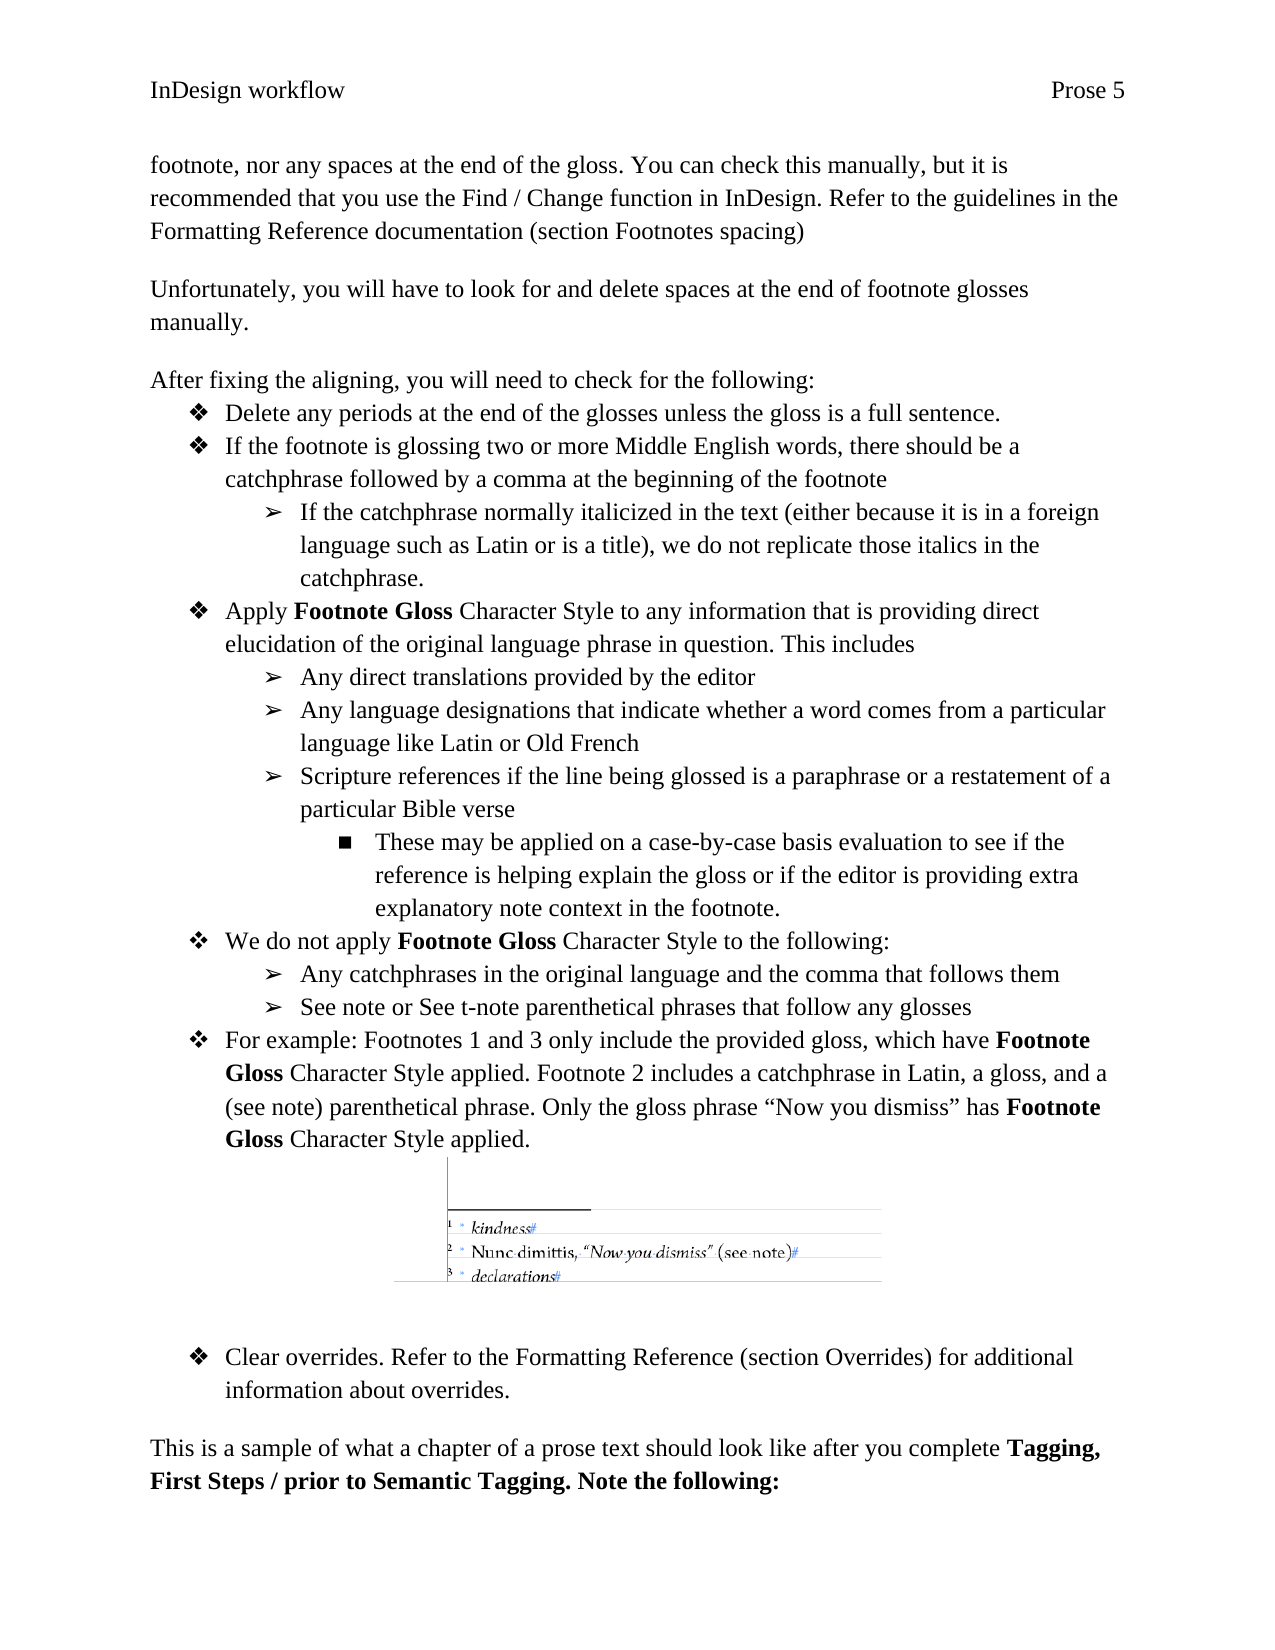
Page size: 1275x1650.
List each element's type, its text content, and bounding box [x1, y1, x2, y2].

list Any language designations that indicate whether a word comes from a particular language like Latin or Old French [262, 695, 1125, 757]
list Apply Footnote Gloss Character Style to any information that is providing direct elucidation of the original language phrase in question. This includes [187, 596, 1125, 658]
list These may be applied on a case-by-case basis evaluation to see if the reference is helping explain the gloss or if the editor is providing extra explanatory note context in the footnote. [337, 827, 1125, 922]
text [150, 150, 1125, 245]
list We do not apply Footnote Gloss Character Style to the following: [187, 926, 1125, 955]
list Any direct translations provided by the editor [262, 662, 1125, 691]
text Unfortunately, you will have to look for and delete spaces at the end of footnote glosses manually. [150, 274, 1125, 336]
picture [393, 1157, 882, 1338]
list For example: Footnotes 1 and 3 only include the provided gloss, which have Footnote Gloss Character Style applied. Footnote 2 includes a catchphrase in Latin, a gloss, and a (see note) parenthetical phrase. Only the gloss phrase “Now you dismiss” has Footnote Gloss Character Style applied. [187, 1026, 1125, 1153]
list If the catchphrase normally italicized in the text (either because it is in a foreign language such as Latin or is a title), we do not replicate those italics in the catchphrase. [262, 497, 1125, 592]
list Scripture references if the line being glossed is a paraphrase or a restatement of a particular Bible verse [262, 761, 1125, 823]
list Any catchphrases in the original language and the comma that follows them [262, 959, 1125, 988]
list See note or See t-note parenthetical phrases that follow any glosses [262, 992, 1125, 1021]
list Clear overrides. Refer to the Formatting Reference (section Overrides) for additional information about overrides. [187, 1342, 1125, 1403]
list If the footnote is glossing two or more Middle English words, there should be a catchphrase followed by a comma at the beginning of the footnote [187, 431, 1125, 493]
text After fixing the aligning, you will need to check for the following: [150, 365, 1125, 394]
text This is a sample of what a chapter of a prose text should look like after you complete Tagging, First Steps / prior to Semantic Tagging. Note the following: [150, 1433, 1125, 1494]
list Delete any periods at the end of the glosses unless the gloss is a full sentence. [187, 398, 1125, 427]
